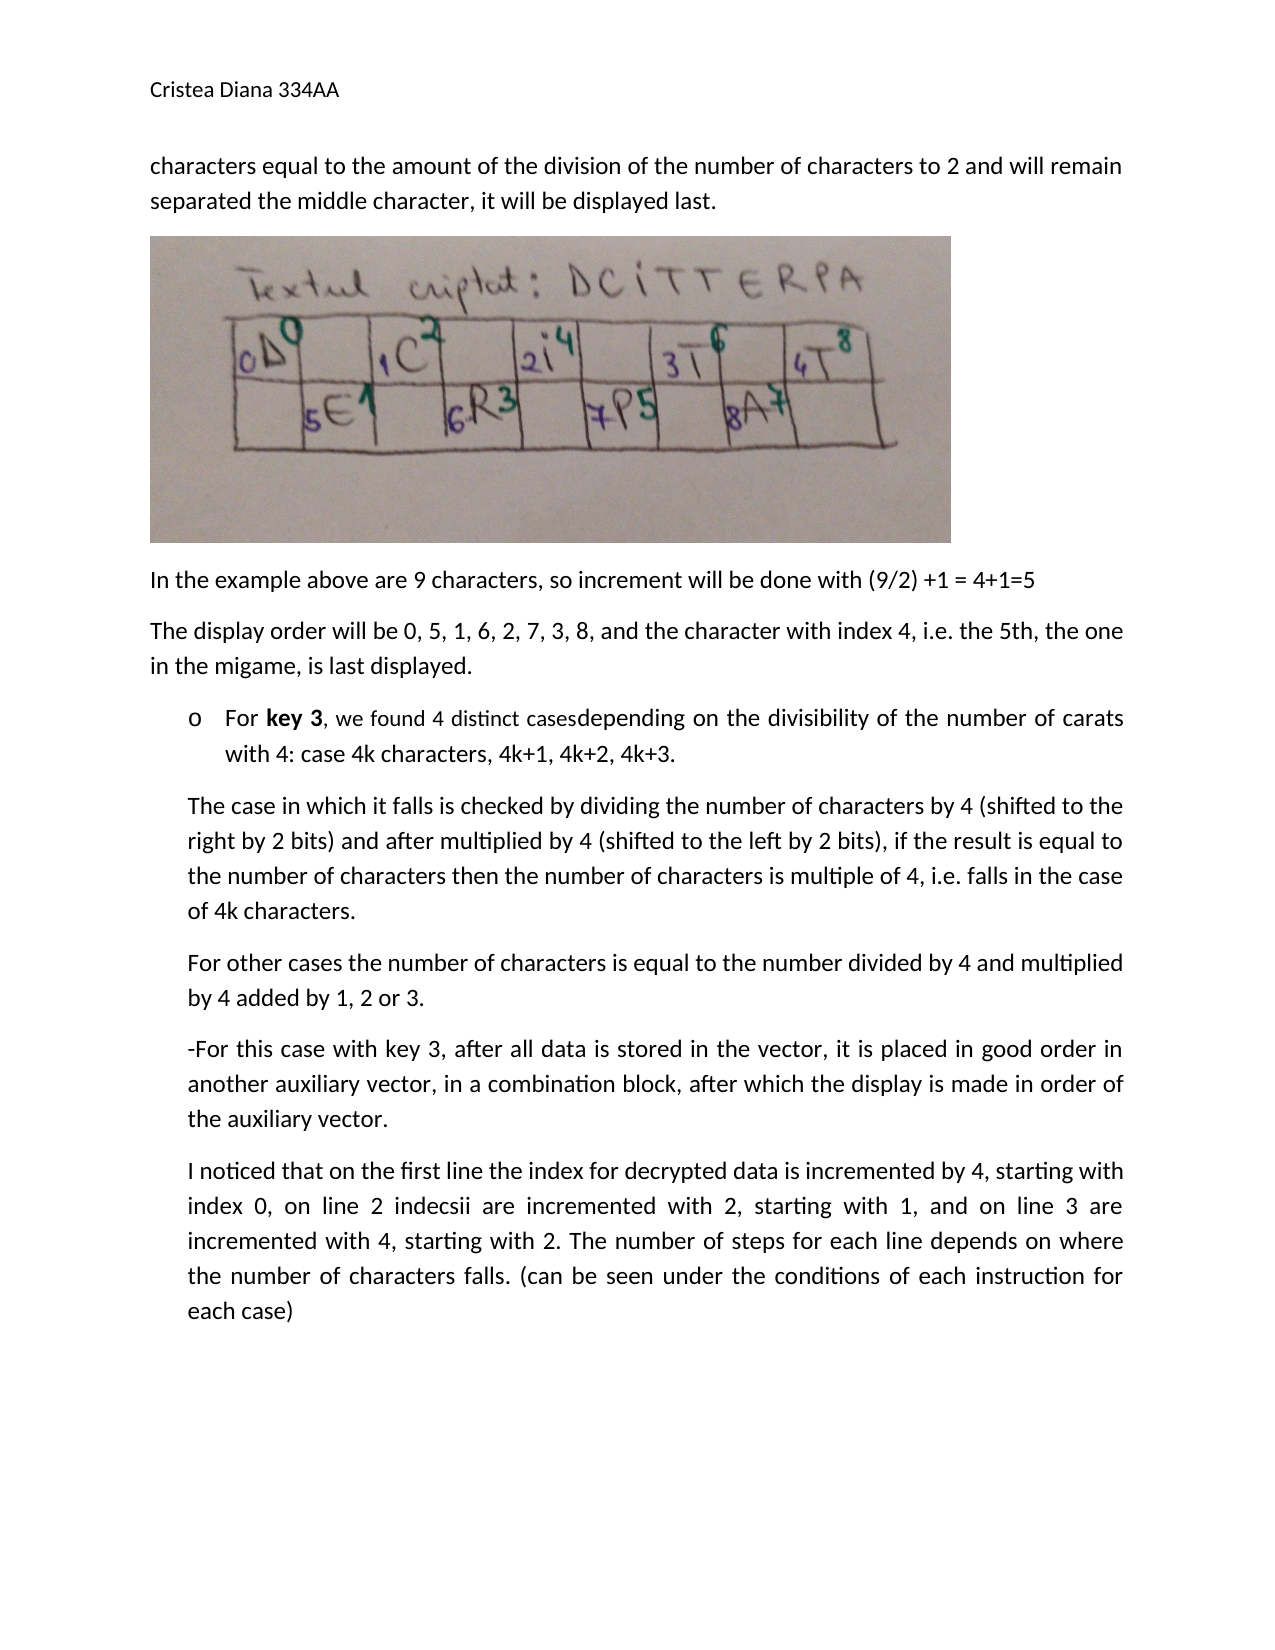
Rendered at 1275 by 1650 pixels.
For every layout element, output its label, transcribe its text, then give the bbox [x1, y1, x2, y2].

picture [150, 236, 951, 543]
text The case in which it falls is checked by dividing the number of characters by 4 (shifted to the right by 2 bits) and after multiplied by 4 (shifted to the left by 2 bits), if the result is equal to the number of characters then the number of characters is multiple of 4, i.e. falls in the case of 4k characters. [187, 790, 1125, 926]
text In the example above are 9 characters, so increment will be done with (9/2) +1 = 4+1=5 [150, 564, 1125, 594]
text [150, 150, 1125, 216]
list For key 3, we found 4 distinct casesdepending on the divisibility of the number of carats with 4: case 4k characters, 4k+1, 4k+2, 4k+3. [187, 702, 1125, 769]
text I noticed that on the first line the index for decrypted data is incremented by 4, starting with index 0, on line 2 indecsii are incremented with 2, starting with 1, and on line 3 are incremented with 4, starting with 2. The number of steps for each line depends on where the number of characters falls. (can be seen under the conditions of each instruction for each case) [187, 1155, 1125, 1326]
text The display order will be 0, 5, 1, 6, 2, 7, 3, 8, and the character with index 4, i.e. the 5th, the one in the migame, is last displayed. [150, 616, 1125, 681]
text -For this case with key 3, after all data is stored in the vector, it is placed in good order in another auxiliary vector, in a combination block, after which the display is made in order of the auxiliary vector. [187, 1033, 1125, 1134]
text For other cases the number of characters is equal to the number divided by 4 and multiplied by 4 added by 1, 2 or 3. [187, 947, 1125, 1012]
